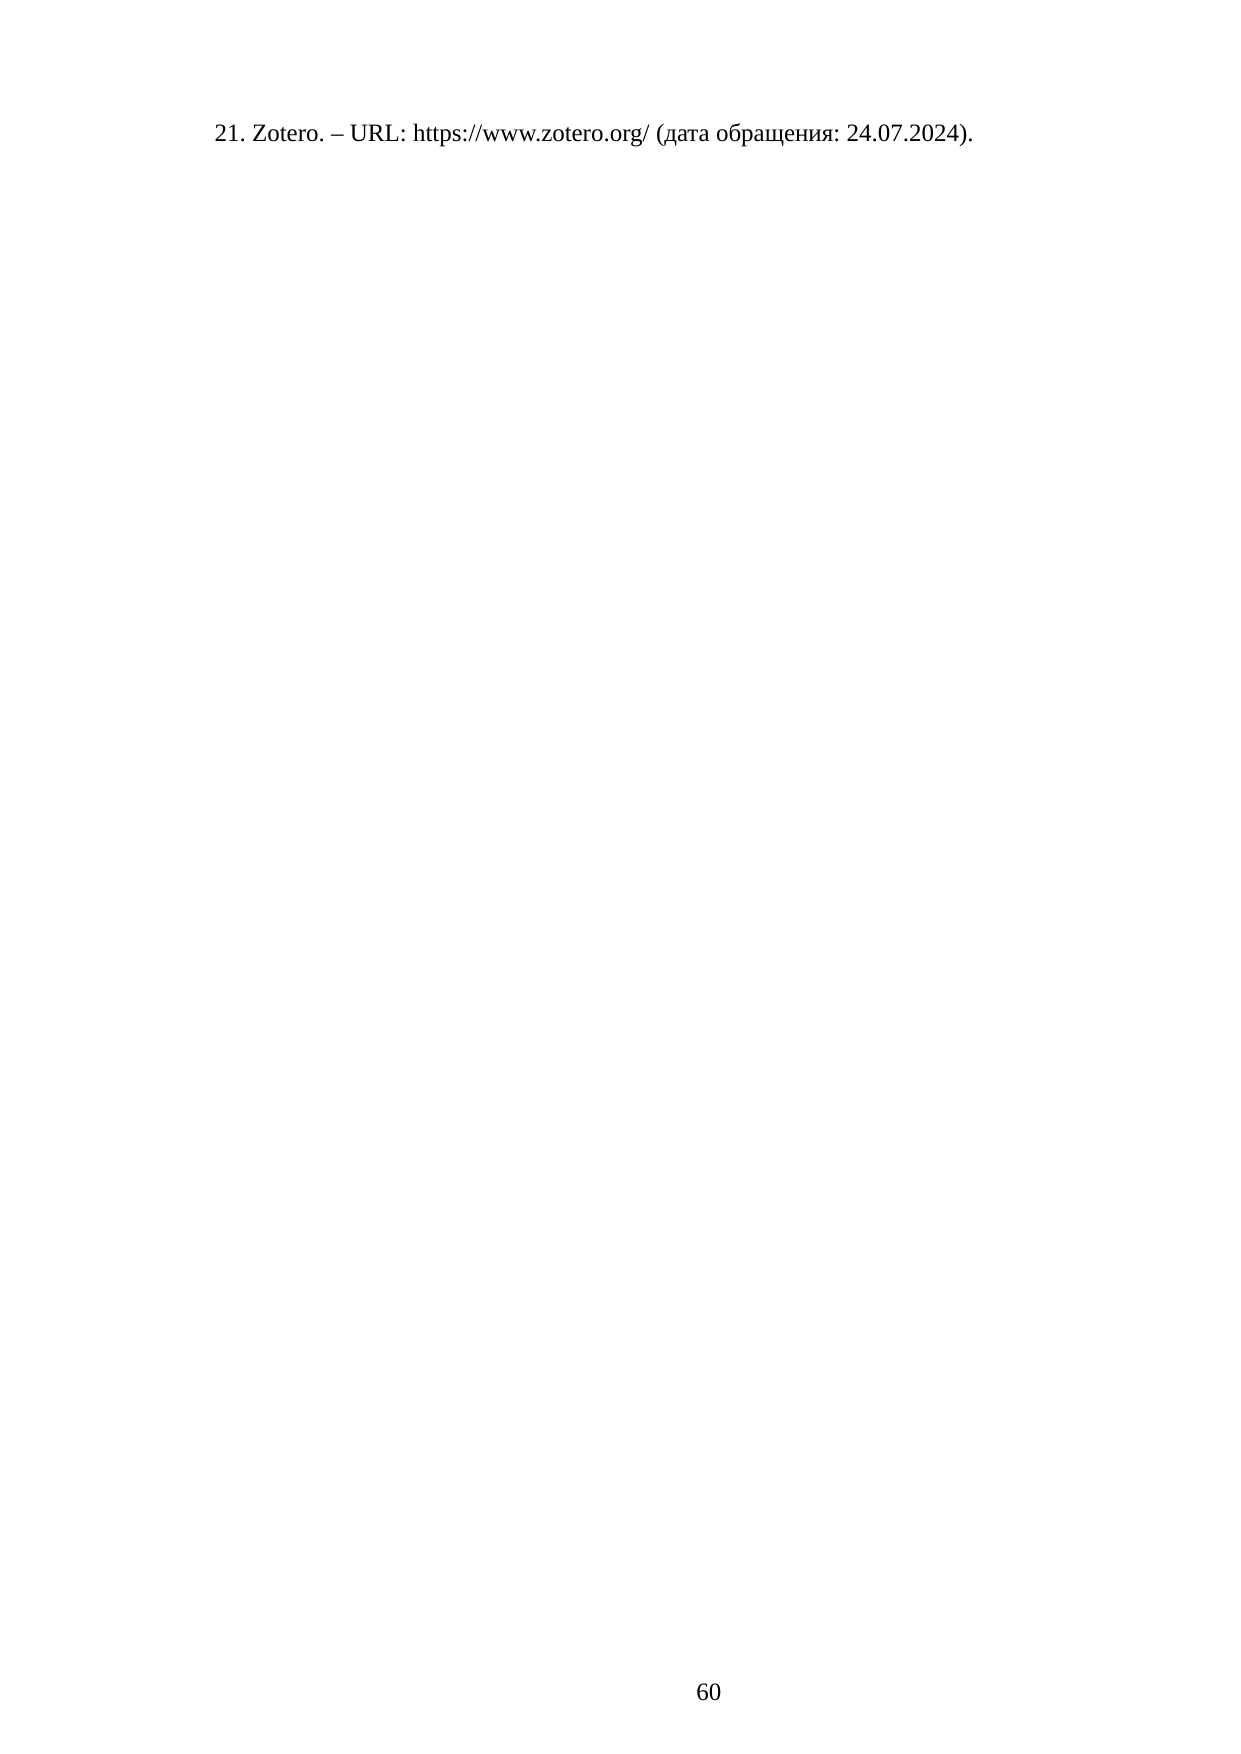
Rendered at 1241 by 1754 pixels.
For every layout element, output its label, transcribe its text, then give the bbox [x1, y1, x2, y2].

text 21. Zotero. – URL: https://www.zotero.org/ (дата обращения: 24.07.2024). [214, 118, 1181, 147]
